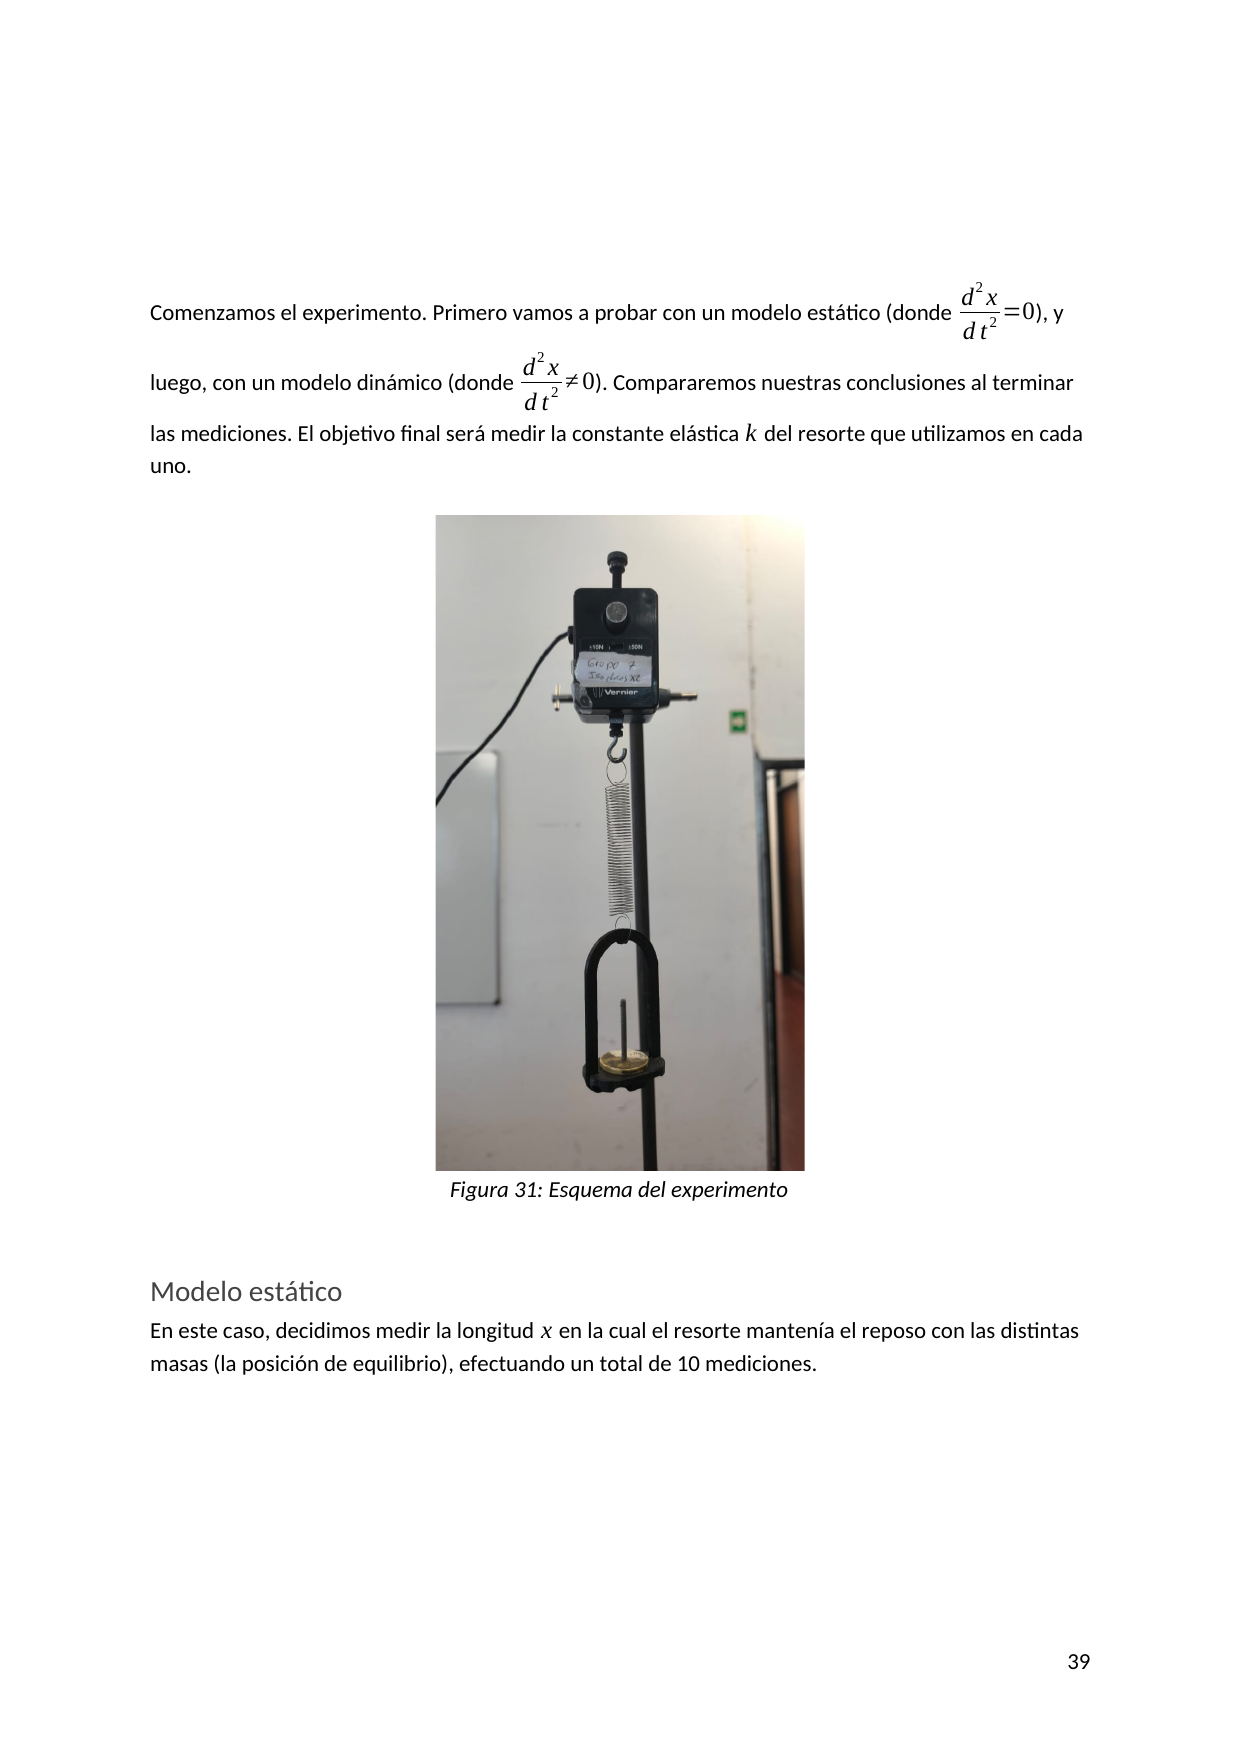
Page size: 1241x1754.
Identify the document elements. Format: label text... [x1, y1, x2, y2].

text Comenzamos el experimento. Primero vamos a probar con un modelo estático (donde ), y luego, con un modelo dinámico (donde ). Compararemos nuestras conclusiones al terminar las mediciones. El objetivo final será medir la constante elástica del resorte que utilizamos en cada uno. [150, 279, 1090, 479]
picture [435, 515, 805, 1171]
text En este caso, decidimos medir la longitud en la cual el resorte mantenía el reposo con las distintas masas (la posición de equilibrio), efectuando un total de 10 mediciones. [150, 1317, 1090, 1377]
text Figura 31: Esquema del experimento [150, 1175, 1090, 1203]
subtitle Modelo estático [150, 1273, 1090, 1308]
